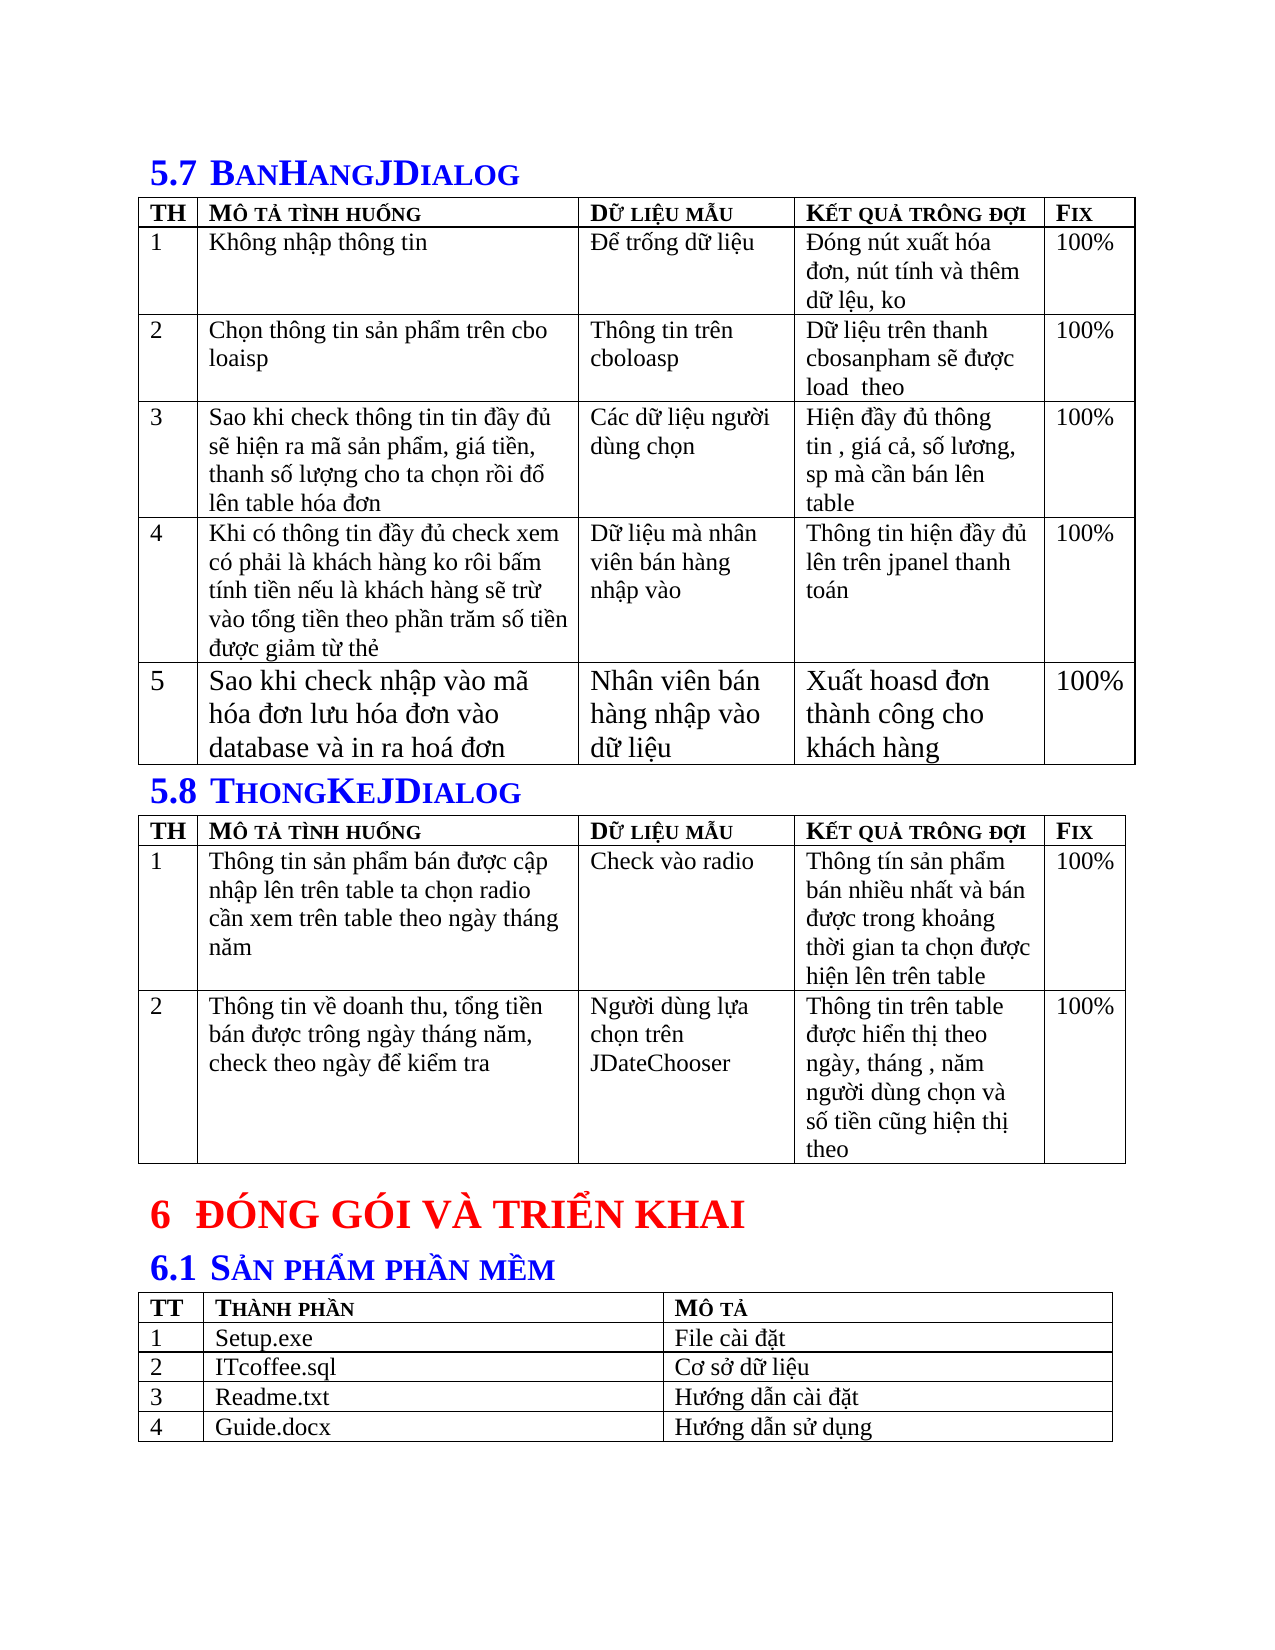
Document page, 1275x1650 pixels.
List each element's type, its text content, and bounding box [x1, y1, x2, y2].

table_header Dữ liệu mẫu [579, 198, 794, 226]
subtitle Sản phẩm phần mềm [150, 1245, 1125, 1288]
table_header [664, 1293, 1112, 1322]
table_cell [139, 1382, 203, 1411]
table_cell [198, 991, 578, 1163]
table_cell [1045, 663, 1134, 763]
table_header Fix [1045, 198, 1134, 226]
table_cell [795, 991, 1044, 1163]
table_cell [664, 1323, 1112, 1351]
table_header Kết quả trông đợi [795, 198, 1044, 226]
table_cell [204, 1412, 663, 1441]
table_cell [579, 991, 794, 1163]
table_cell 5 [139, 663, 197, 763]
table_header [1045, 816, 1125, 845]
table_cell Thông tin hiện đầy đủ lên trên jpanel thanh toán [795, 518, 1044, 662]
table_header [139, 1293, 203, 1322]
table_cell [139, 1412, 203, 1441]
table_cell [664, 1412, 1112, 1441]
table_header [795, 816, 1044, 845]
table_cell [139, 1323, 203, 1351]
table_cell Hiện đầy đủ thông tin , giá cả, số lương, sp mà cần bán lên table [795, 402, 1044, 517]
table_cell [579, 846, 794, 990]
subtitle BanHangJDialog [150, 150, 1125, 193]
table_cell Dữ liệu mà nhân viên bán hàng nhập vào [579, 518, 794, 662]
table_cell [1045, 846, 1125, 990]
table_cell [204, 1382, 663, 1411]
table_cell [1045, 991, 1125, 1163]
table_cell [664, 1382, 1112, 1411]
table_cell Dữ liệu trên thanh cbosanpham sẽ được load theo [795, 315, 1044, 401]
table_cell 4 [139, 518, 197, 662]
subtitle Đóng gói và triển khai [150, 1189, 1125, 1237]
table_cell Để trống dữ liệu [579, 228, 794, 314]
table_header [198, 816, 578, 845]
table_cell Chọn thông tin sản phẩm trên cbo loaisp [198, 315, 578, 401]
table_header Mô tả tình huống [198, 198, 578, 226]
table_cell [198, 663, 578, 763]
table_cell Sao khi check thông tin tin đầy đủ sẽ hiện ra mã sản phẩm, giá tiền, thanh số lượng cho ta chọn rồi đổ lên table hóa đơn [198, 402, 578, 517]
table_cell Không nhập thông tin [198, 228, 578, 314]
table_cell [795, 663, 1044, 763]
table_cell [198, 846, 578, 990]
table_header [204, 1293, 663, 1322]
table_cell 100% [1045, 228, 1134, 314]
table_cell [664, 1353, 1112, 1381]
table_header TH [139, 198, 197, 226]
table_cell 3 [139, 402, 197, 517]
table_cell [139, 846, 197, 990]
table_cell Khi có thông tin đầy đủ check xem có phải là khách hàng ko rôi bấm tính tiền nếu là khách hàng sẽ trừ vào tổng tiền theo phần trăm số tiền được giảm từ thẻ [198, 518, 578, 662]
table_cell 100% [1045, 315, 1134, 401]
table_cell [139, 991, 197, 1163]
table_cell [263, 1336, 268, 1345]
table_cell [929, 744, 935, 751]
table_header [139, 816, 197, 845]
table_cell Các dữ liệu người dùng chọn [579, 402, 794, 517]
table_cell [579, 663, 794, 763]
table_cell Thông tin trên cboloasp [579, 315, 794, 401]
subtitle ThongKeJDialog [150, 769, 1125, 812]
table_cell 1 [139, 228, 197, 314]
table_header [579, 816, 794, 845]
table_cell 2 [139, 315, 197, 401]
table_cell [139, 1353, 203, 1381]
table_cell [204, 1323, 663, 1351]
table_cell 100% [1045, 518, 1134, 662]
table_cell 100% [1045, 402, 1134, 517]
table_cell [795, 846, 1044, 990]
table_cell Đóng nút xuất hóa đơn, nút tính và thêm dữ lệu, ko [795, 228, 1044, 314]
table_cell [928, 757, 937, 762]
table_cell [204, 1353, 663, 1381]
